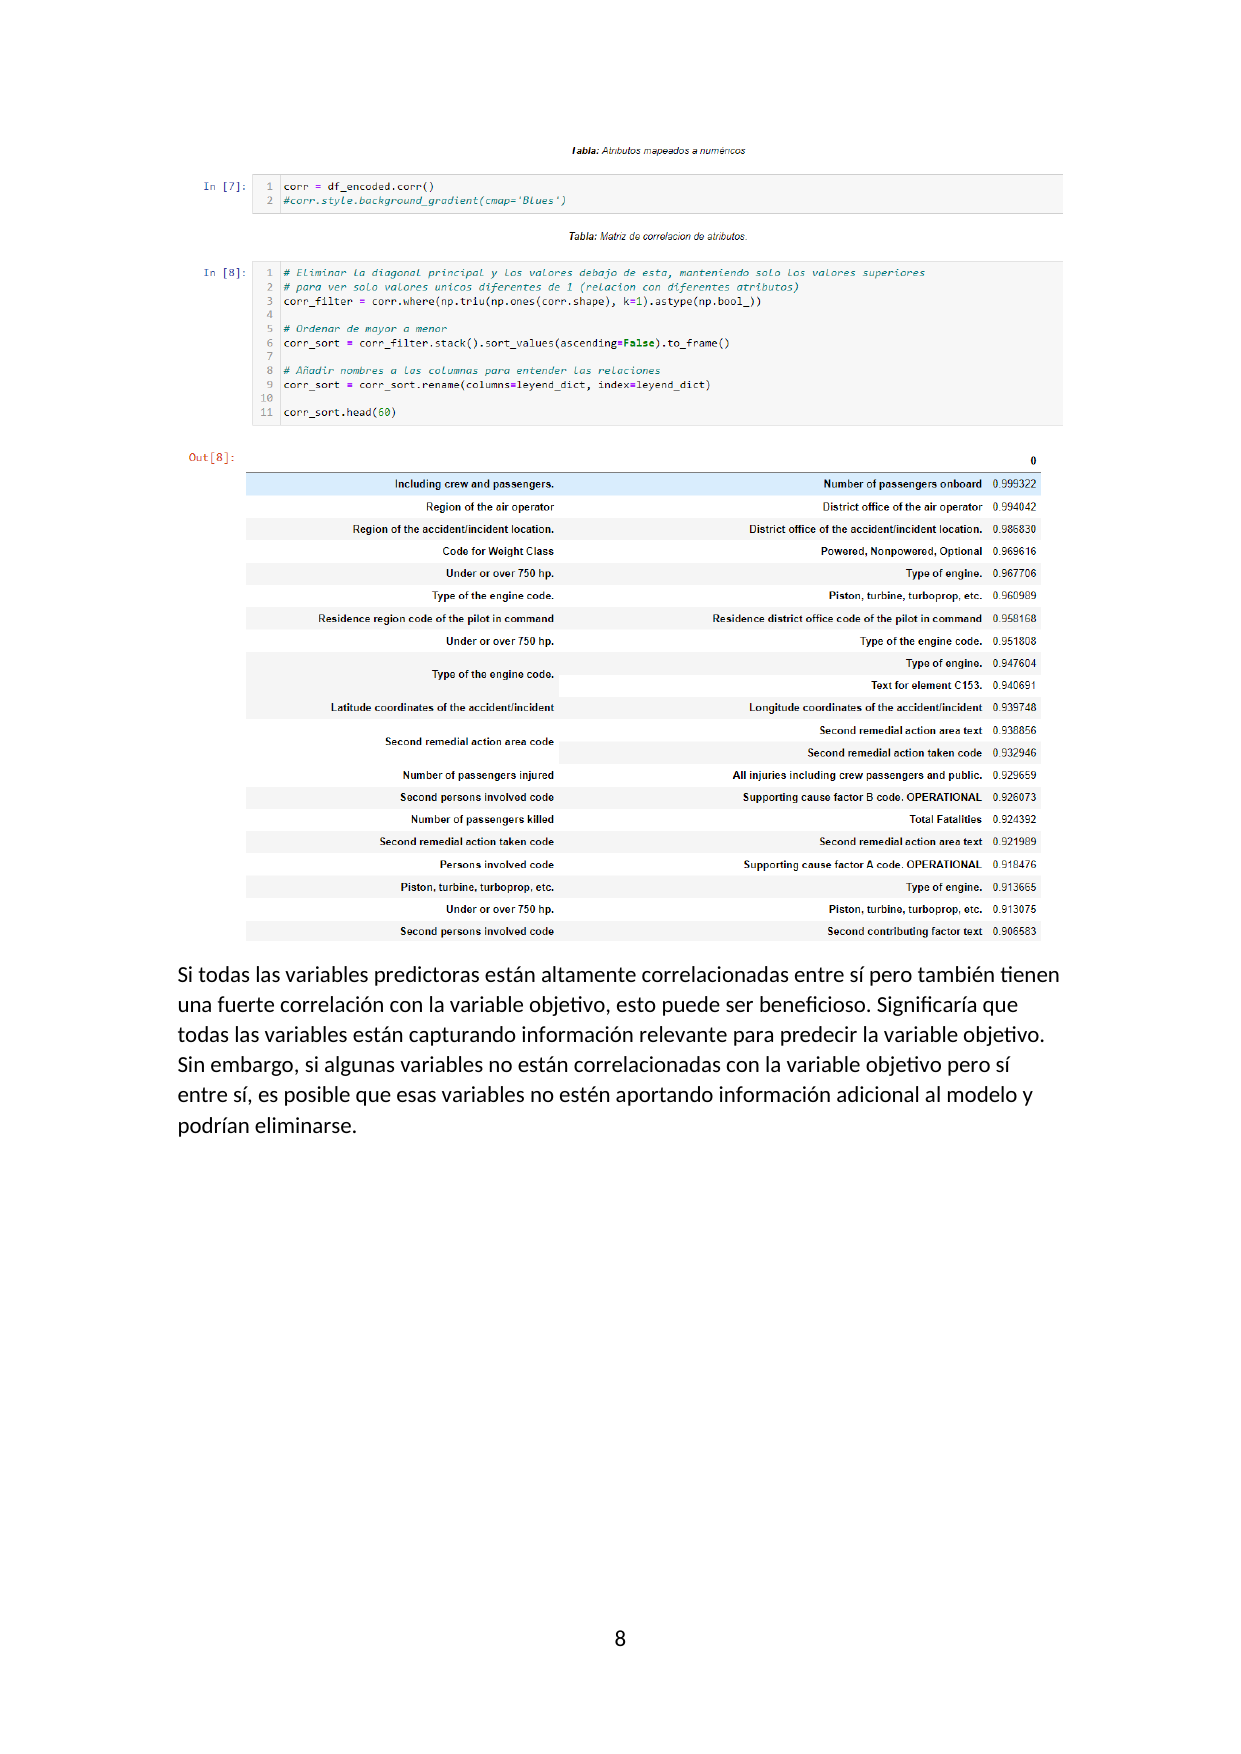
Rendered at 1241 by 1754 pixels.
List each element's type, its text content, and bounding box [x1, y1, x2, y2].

picture [177, 147, 1063, 431]
text Si todas las variables predictoras están altamente correlacionadas entre sí pero también tienen una fuerte correlación con la variable objetivo, esto puede ser beneficioso. Significaría que todas las variables están capturando información relevante para predecir la variable objetivo. Sin embargo, si algunas variables no están correlacionadas con la variable objetivo pero sí entre sí, es posible que esas variables no estén aportando información adicional al modelo y podrían eliminarse. [177, 960, 1063, 1139]
picture [177, 449, 1063, 941]
